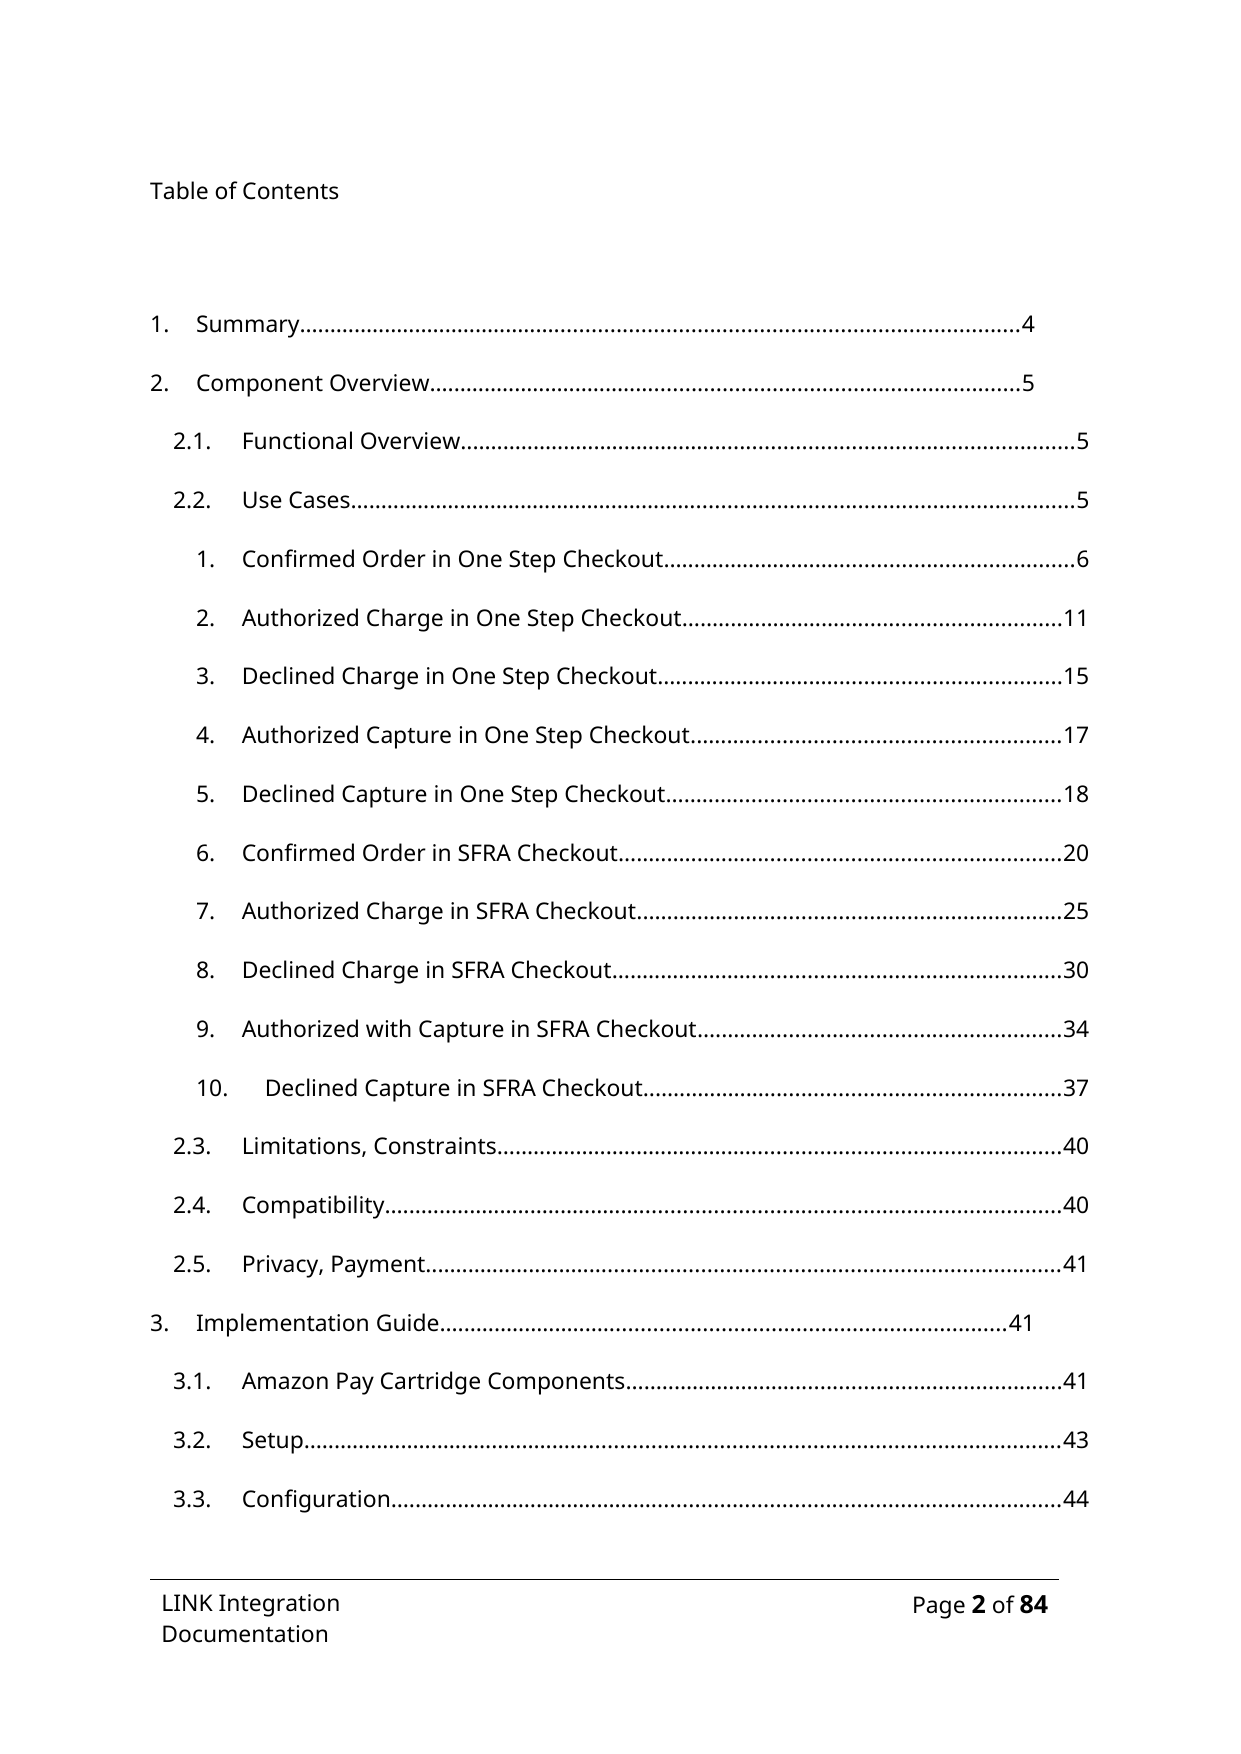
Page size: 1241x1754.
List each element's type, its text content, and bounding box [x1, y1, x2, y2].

text Table of Contents [150, 175, 1090, 206]
